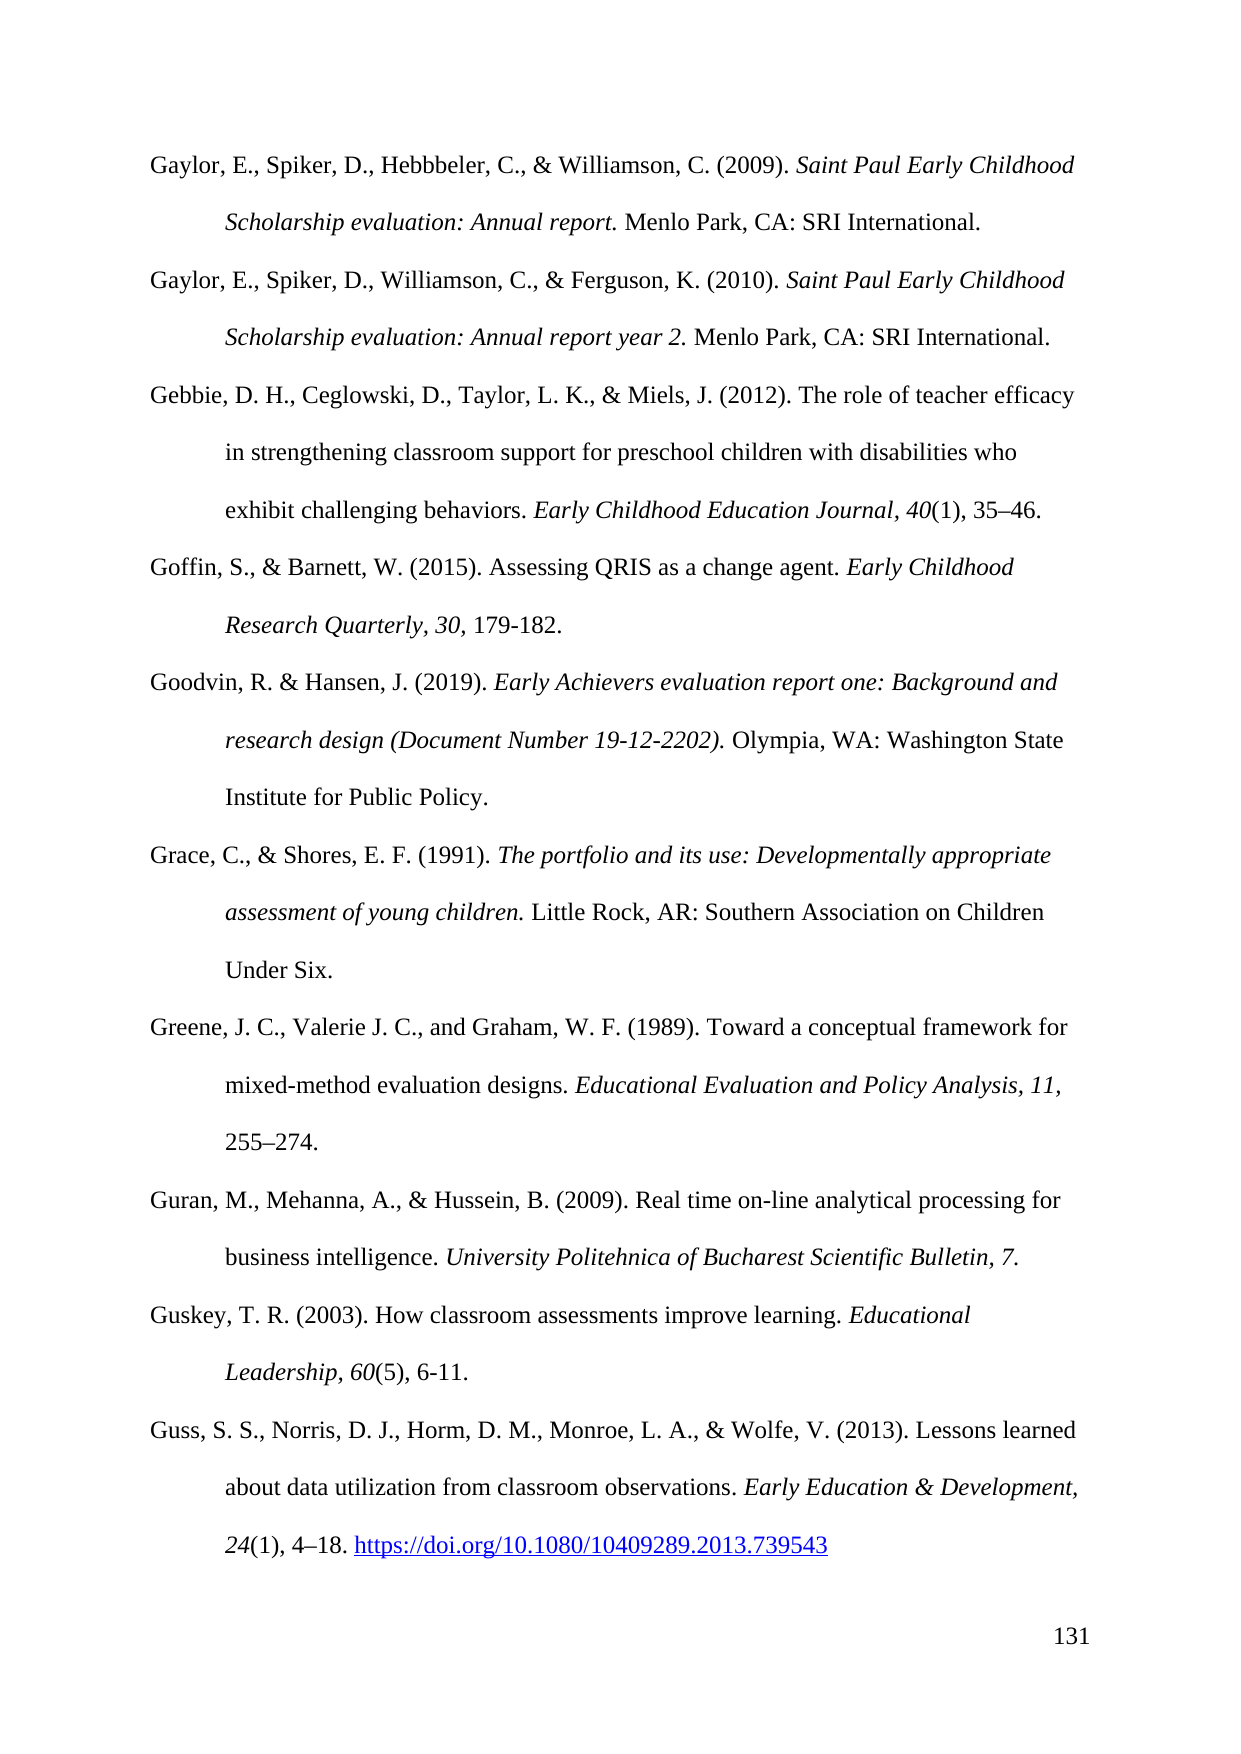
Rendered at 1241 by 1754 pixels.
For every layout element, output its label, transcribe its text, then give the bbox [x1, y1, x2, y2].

text Goodvin, R. & Hansen, J. (2019). Early Achievers evaluation report one: Background and research design (Document Number 19-12-2202). Olympia, WA: Washington State Institute for Public Policy. [150, 667, 1090, 811]
text Gaylor, E., Spiker, D., Williamson, C., & Ferguson, K. (2010). Saint Paul Early Childhood Scholarship evaluation: Annual report year 2. Menlo Park, CA: SRI International. [150, 265, 1090, 351]
text Gebbie, D. H., Ceglowski, D., Taylor, L. K., & Miels, J. (2012). The role of teacher efficacy in strengthening classroom support for preschool children with disabilities who exhibit challenging behaviors. Early Childhood Education Journal, 40(1), 35–46. [150, 380, 1090, 524]
text Grace, C., & Shores, E. F. (1991). The portfolio and its use: Developmentally appropriate assessment of young children. Little Rock, AR: Southern Association on Children Under Six. [150, 840, 1090, 984]
text Goffin, S., & Barnett, W. (2015). Assessing QRIS as a change agent. Early Childhood Research Quarterly, 30, 179-182. [150, 552, 1090, 639]
text Guran, M., Mehanna, A., & Hussein, B. (2009). Real time on-line analytical processing for business intelligence. University Politehnica of Bucharest Scientific Bulletin, 7. [150, 1185, 1090, 1271]
text Guskey, T. R. (2003). How classroom assessments improve learning. Educational Leadership, 60(5), 6-11. [150, 1300, 1090, 1386]
text Greene, J. C., Valerie J. C., and Graham, W. F. (1989). Toward a conceptual framework for mixed-method evaluation designs. Educational Evaluation and Policy Analysis, 11, 255–274. [150, 1012, 1090, 1156]
text Gaylor, E., Spiker, D., Hebbbeler, C., & Williamson, C. (2009). Saint Paul Early Childhood Scholarship evaluation: Annual report. Menlo Park, CA: SRI International. [150, 150, 1090, 236]
text Guss, S. S., Norris, D. J., Horm, D. M., Monroe, L. A., & Wolfe, V. (2013). Lessons learned about data utilization from classroom observations. Early Education & Development, 24(1), 4–18. https://doi.org/10.1080/10409289.2013.739543 [150, 1415, 1090, 1559]
